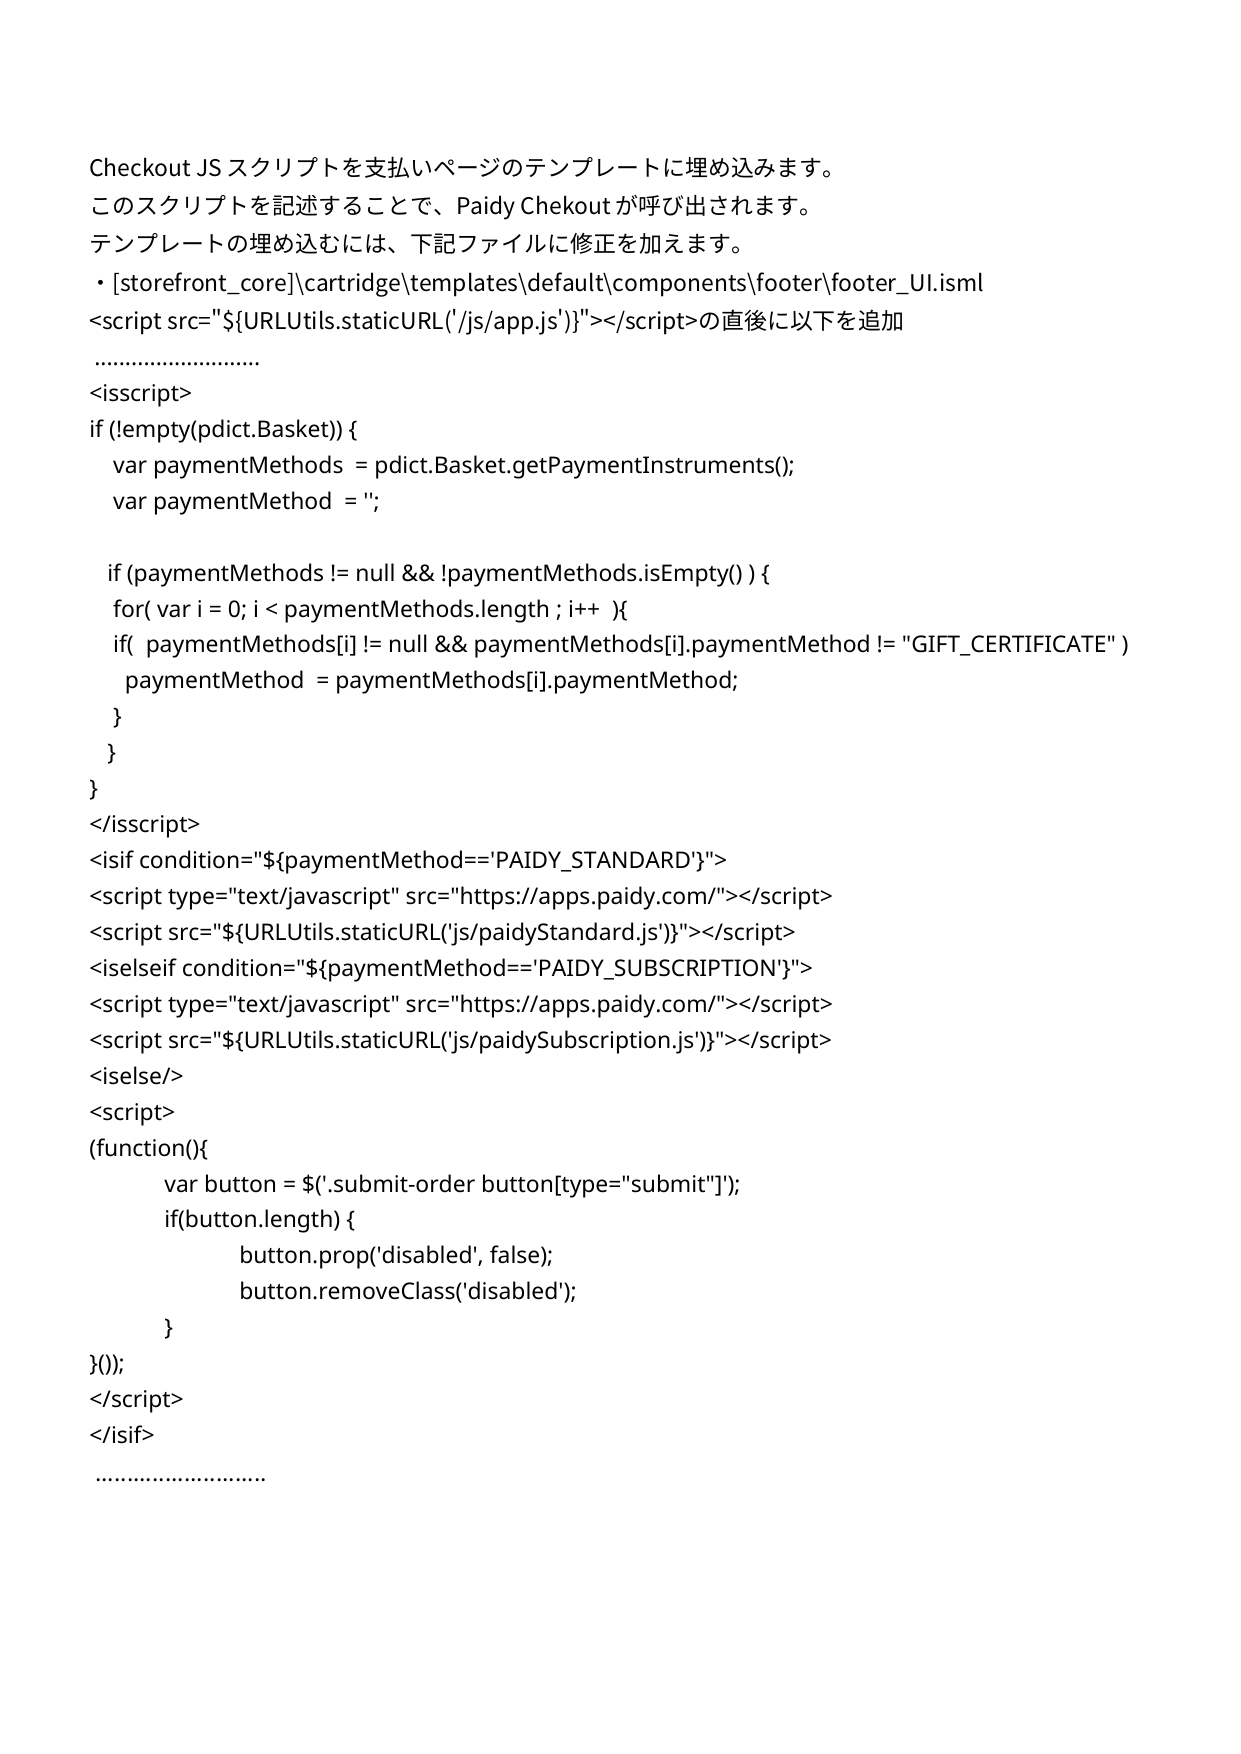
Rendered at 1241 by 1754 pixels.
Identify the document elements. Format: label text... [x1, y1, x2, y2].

text ・[storefront_core]\cartridge\templates\default\components\footer\footer_UI.isml [89, 264, 1181, 298]
text if( paymentMethods[i] != null && paymentMethods[i].paymentMethod != "GIFT_CERTIFICATE" ) [89, 628, 1181, 660]
text var paymentMethod = ''; [89, 485, 1181, 516]
text } [89, 772, 1181, 803]
text <iselseif condition="${paymentMethod=='PAIDY_SUBSCRIPTION'}"> [89, 952, 1181, 983]
text テンプレートの埋め込むには、下記ファイルに修正を加えます。 [89, 226, 1181, 259]
text ........................... [89, 1455, 1181, 1488]
text if (!empty(pdict.Basket)) { [89, 413, 1181, 444]
text <script type="text/javascript" src="https://apps.paidy.com/"></script> [89, 880, 1181, 911]
text Checkout JSスクリプトを支払いページのテンプレートに埋め込みます。 [89, 150, 1181, 183]
text </isif> [89, 1419, 1181, 1450]
text } [89, 736, 1181, 767]
text var button = $('.submit-order button[type="submit"]'); [89, 1167, 1181, 1199]
text paymentMethod = paymentMethods[i].paymentMethod; [89, 664, 1181, 696]
text <isscript> [89, 377, 1181, 408]
text <script> [89, 1096, 1181, 1127]
text ........................... [89, 341, 1181, 372]
text (function(){ [89, 1132, 1181, 1163]
text </isscript> [89, 808, 1181, 839]
text このスクリプトを記述することで、Paidy Chekoutが呼び出されます。 [89, 188, 1181, 221]
text if(button.length) { [89, 1203, 1181, 1235]
text }()); [89, 1347, 1181, 1378]
text <script src="${URLUtils.staticURL('/js/app.js')}"></script>の直後に以下を追加 [89, 302, 1181, 336]
text <script type="text/javascript" src="https://apps.paidy.com/"></script> [89, 988, 1181, 1019]
text button.removeClass('disabled'); [89, 1275, 1181, 1307]
text for( var i = 0; i < paymentMethods.length ; i++ ){ [89, 592, 1181, 624]
text </script> [89, 1383, 1181, 1414]
text <iselse/> [89, 1060, 1181, 1091]
text button.prop('disabled', false); [89, 1239, 1181, 1271]
text var paymentMethods = pdict.Basket.getPaymentInstruments(); [89, 449, 1181, 480]
text } [89, 1311, 1181, 1342]
text } [89, 700, 1181, 732]
text <isif condition="${paymentMethod=='PAIDY_STANDARD'}"> [89, 844, 1181, 875]
text <script src="${URLUtils.staticURL('js/paidyStandard.js')}"></script> [89, 916, 1181, 947]
text <script src="${URLUtils.staticURL('js/paidySubscription.js')}"></script> [89, 1024, 1181, 1055]
text if (paymentMethods != null && !paymentMethods.isEmpty() ) { [89, 557, 1181, 588]
